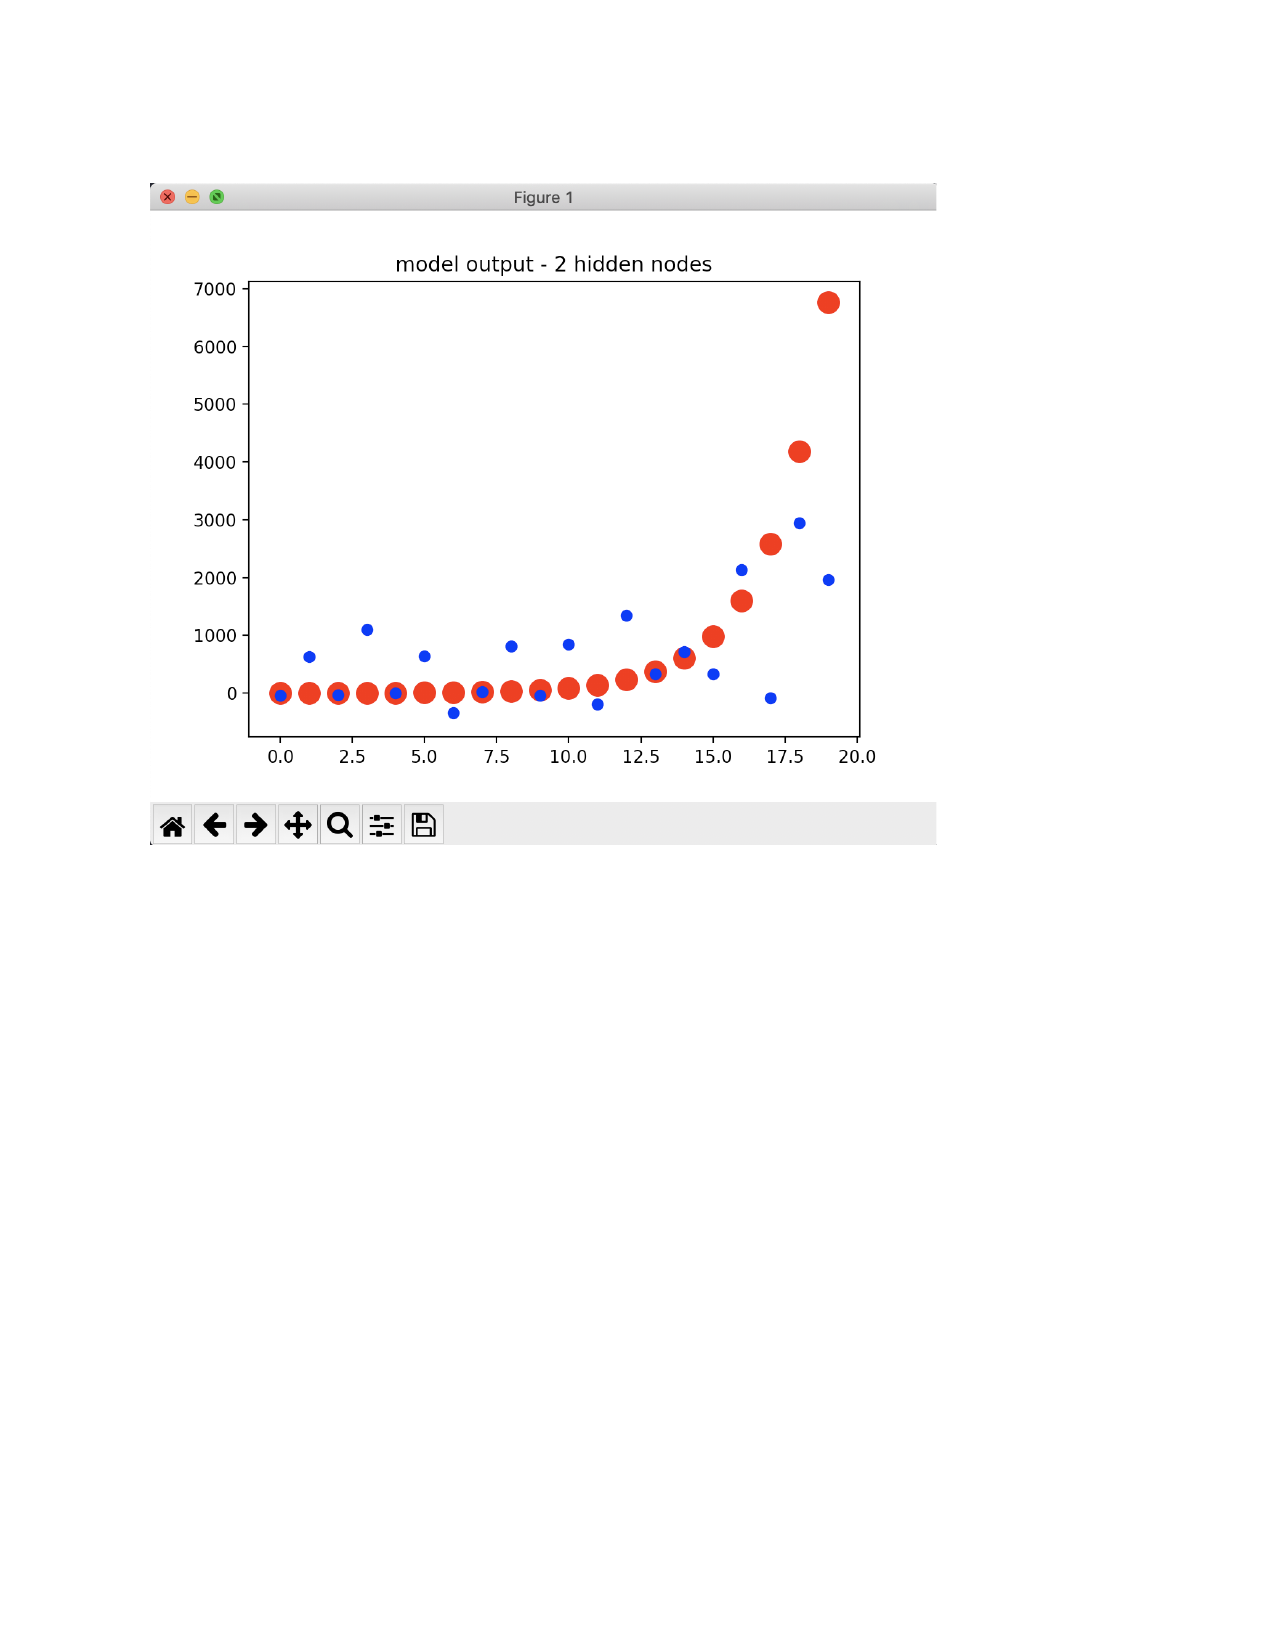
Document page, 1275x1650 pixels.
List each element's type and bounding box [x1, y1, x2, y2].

picture [150, 183, 937, 845]
